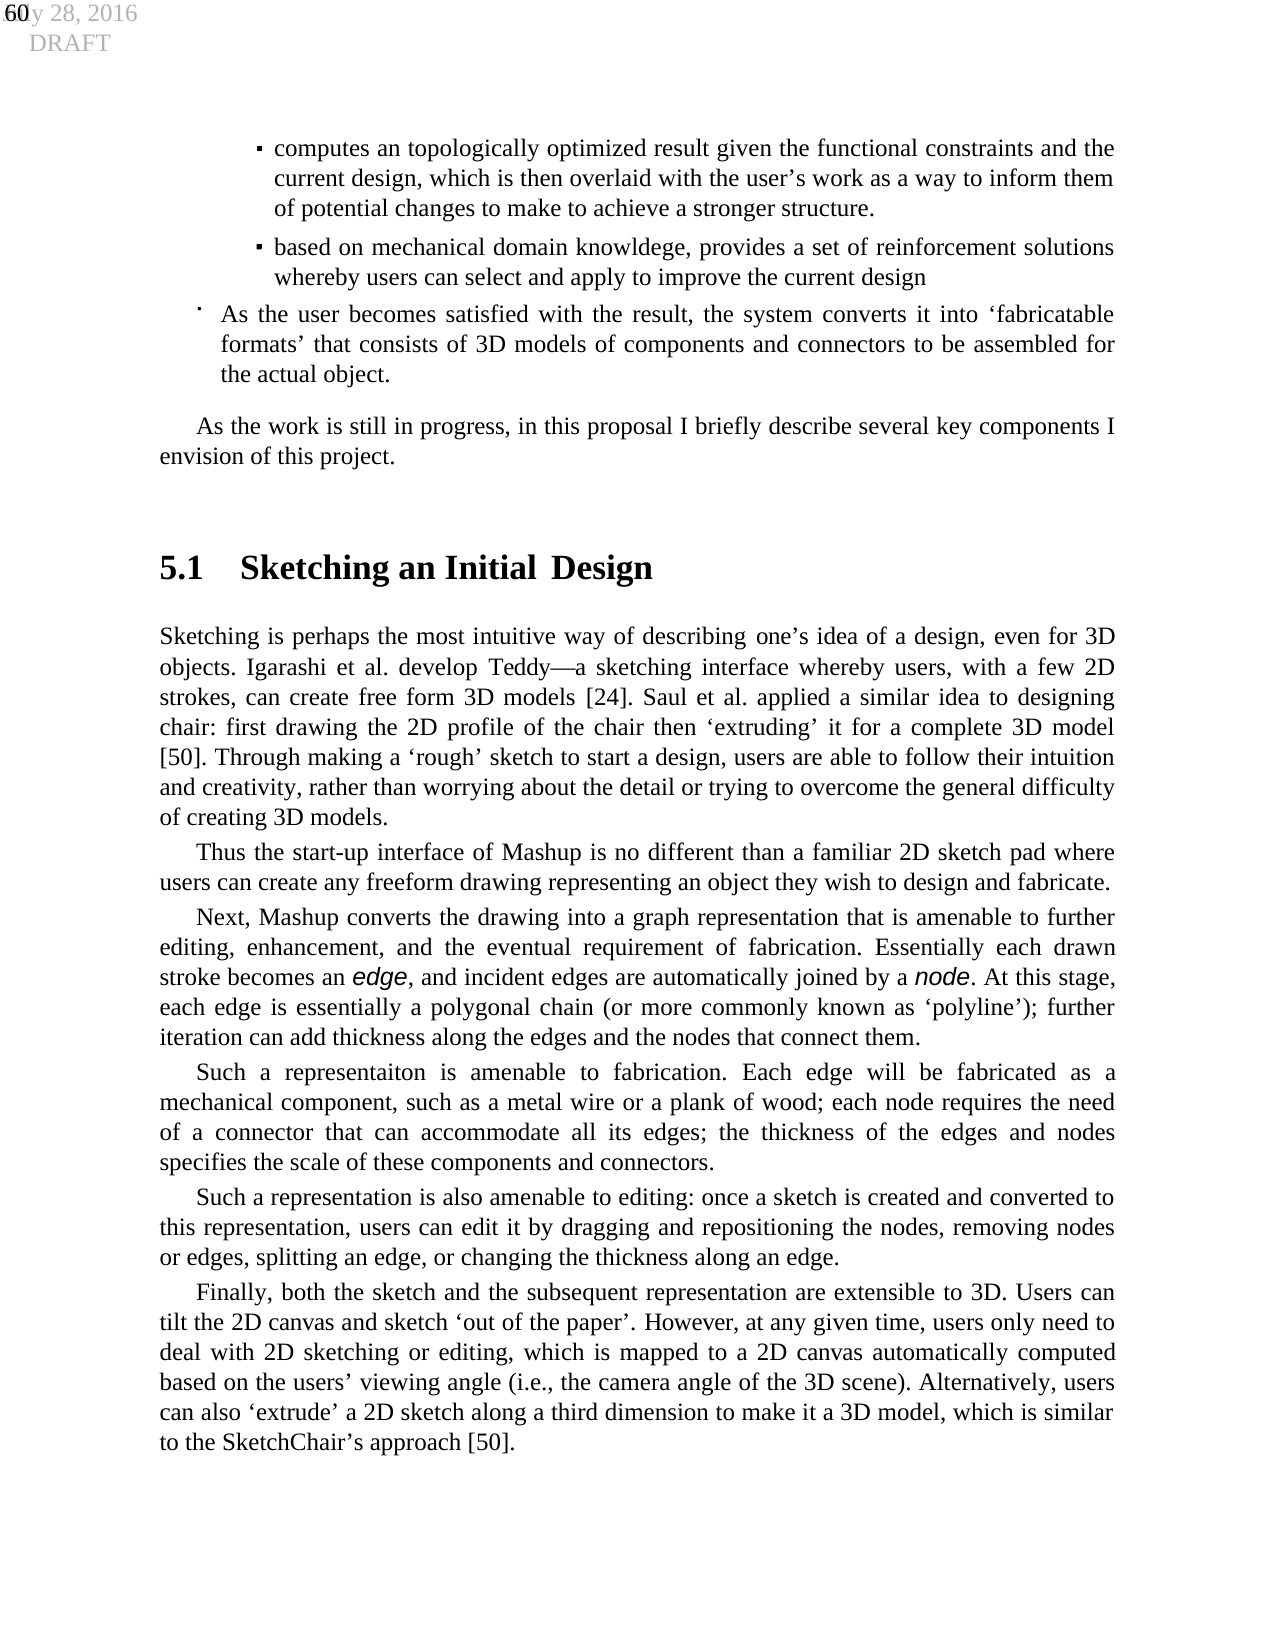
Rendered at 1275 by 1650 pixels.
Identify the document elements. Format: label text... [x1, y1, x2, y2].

text As the work is still in progress, in this proposal I briefly describe several key components I envision of this project. [159, 411, 1116, 470]
text Thus the start-up interface of Mashup is no different than a familiar 2D sketch pad where users can create any freeform drawing representing an object they wish to design and fabricate. [159, 837, 1116, 896]
text Such a representation is also amenable to editing: once a sketch is created and converted to this representation, users can edit it by dragging and repositioning the nodes, removing nodes or edges, splitting an edge, or changing the thickness along an edge. [159, 1182, 1116, 1271]
text Such a representaiton is amenable to fabrication. Each edge will be fabricated as a mechanical component, such as a metal wire or a plank of wood; each node requires the need of a connector that can accommodate all its edges; the thickness of the edges and nodes specifies the scale of these components and connectors. [159, 1057, 1116, 1176]
text Next, Mashup converts the drawing into a graph representation that is amenable to further editing, enhancement, and the eventual requirement of fabrication. Essentially each drawn stroke becomes an edge, and incident edges are automatically joined by a node. At this stage, each edge is essentially a polygonal chain (or more commonly known as ‘polyline’); further iteration can add thickness along the edges and the nodes that connect them. [159, 902, 1116, 1051]
text Finally, both the sketch and the subsequent representation are extensible to 3D. Users can tilt the 2D canvas and sketch ‘out of the paper’. However, at any given time, users only need to deal with 2D sketching or editing, which is mapped to a 2D canvas automatically computed based on the users’ viewing angle (i.e., the camera angle of the 3D scene). Alternatively, users can also ‘extrude’ a 2D sketch along a third dimension to make it a 3D model, which is similar to the SketchChair’s approach [50]. [159, 1277, 1116, 1456]
text Sketching is perhaps the most intuitive way of describing one’s idea of a design, even for 3D objects. Igarashi et al. develop Teddy—a sketching interface whereby users, with a few 2D strokes, can create free form 3D models [24]. Saul et al. applied a similar idea to designing chair: first drawing the 2D profile of the chair then ‘extruding’ it for a complete 3D model [50]. Through making a ‘rough’ sketch to start a design, users are able to follow their intuition and creativity, rather than worrying about the detail or trying to overcome the general difficulty of creating 3D models. [159, 621, 1116, 831]
list As the user becomes satisfied with the result, the system converts it into ‘fabricatable formats’ that consists of 3D models of components and connectors to be assembled for the actual object. [197, 299, 1116, 388]
text computes an topologically optimized result given the functional constraints and the current design, which is then overlaid with the user’s work as a way to inform them of potential changes to make to achieve a stronger structure. [274, 133, 1116, 222]
subtitle Sketching an Initial Design [159, 546, 1127, 587]
text based on mechanical domain knowldege, provides a set of reinforcement solutions whereby users can select and apply to improve the current design [274, 232, 1116, 291]
